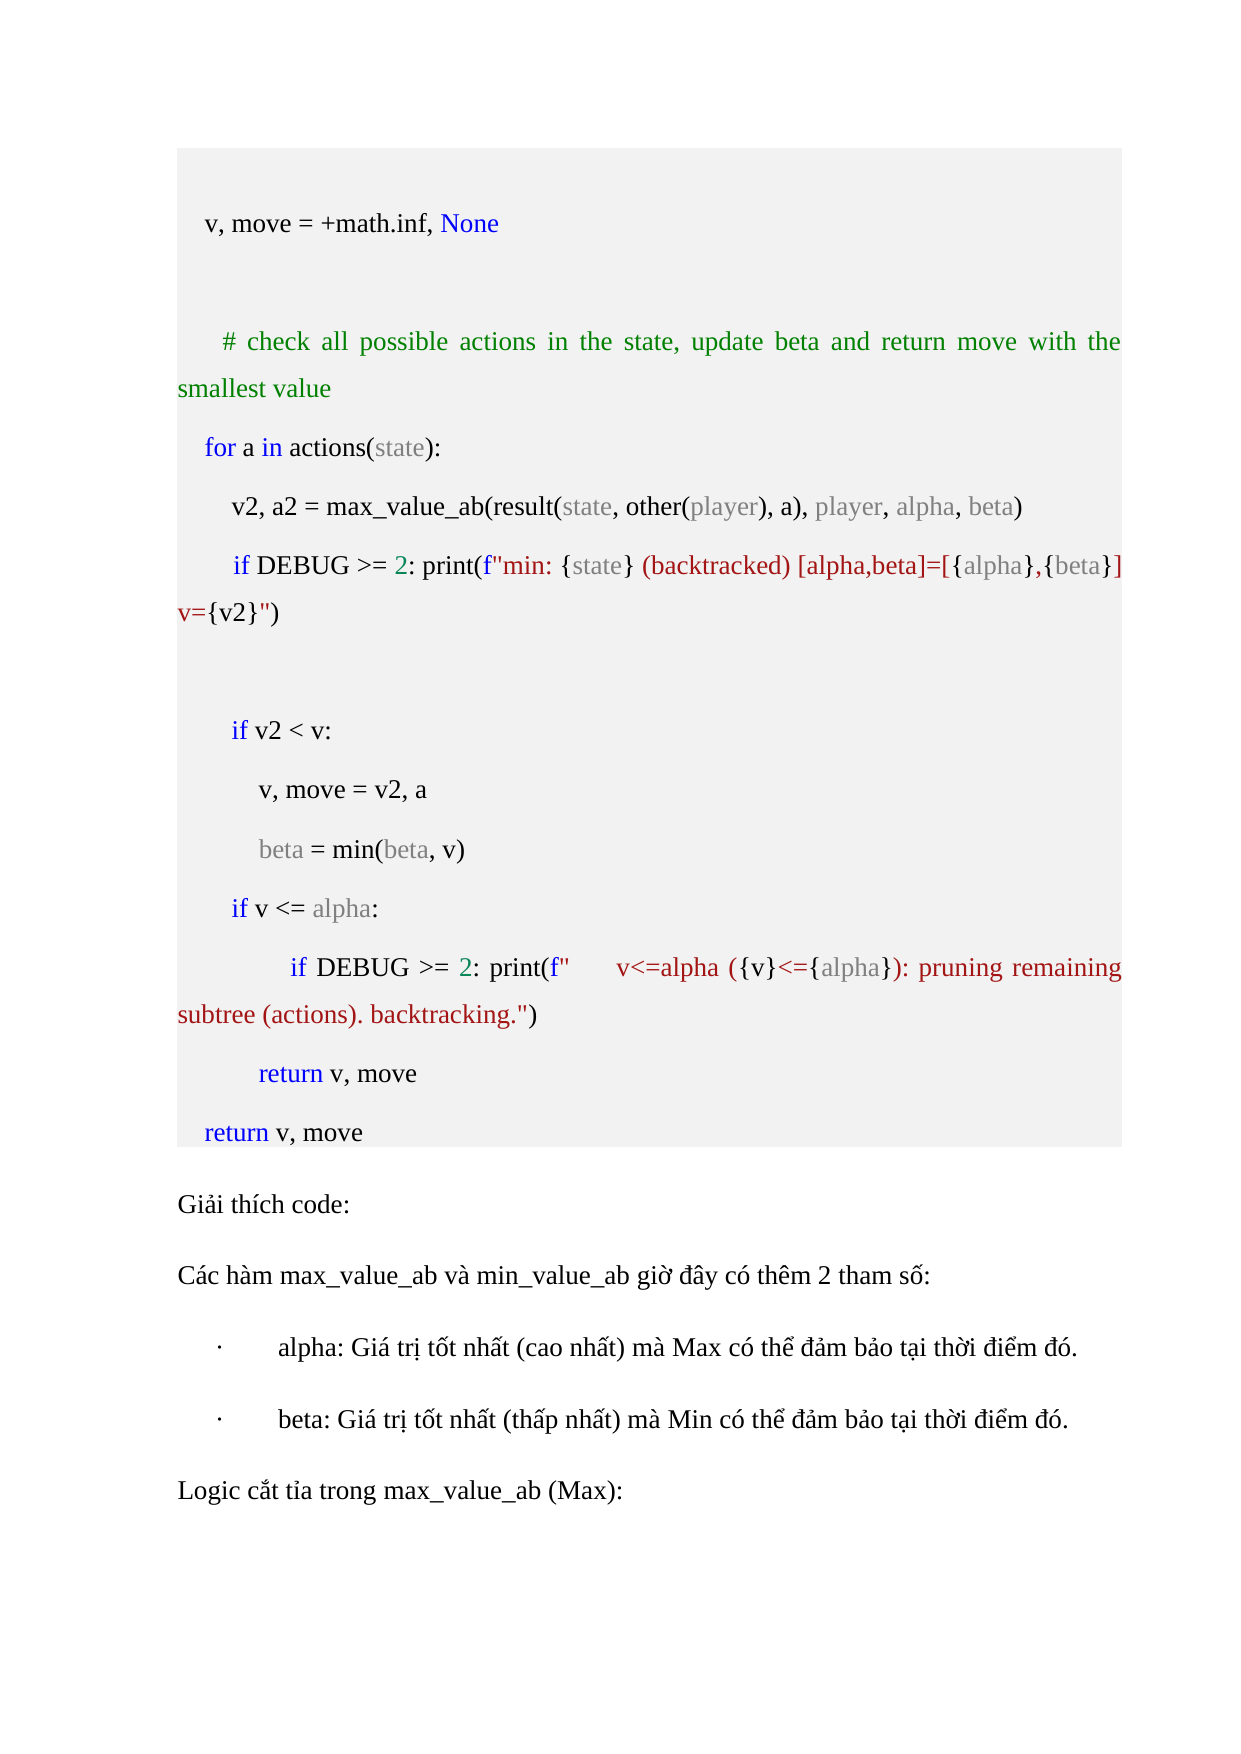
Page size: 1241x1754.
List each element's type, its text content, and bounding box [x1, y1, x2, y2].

text for a in actions(state): [177, 431, 1122, 462]
text v2, a2 = max_value_ab(result(state, other(player), a), player, alpha, beta) [177, 490, 1122, 521]
text Logic cắt tỉa trong max_value_ab (Max): [177, 1474, 1122, 1506]
text · beta: Giá trị tốt nhất (thấp nhất) mà Min có thể đảm bảo tại thời điểm đó. [215, 1403, 1122, 1434]
text if DEBUG >= 2: print(f" v<=alpha ({v}<={alpha}): pruning remaining subtree (actions). backtracking.") [177, 951, 1122, 1029]
text v, move = v2, a [177, 773, 1122, 805]
text v, move = +math.inf, None [177, 207, 1122, 238]
text # check all possible actions in the state, update beta and return move with the smallest value [177, 325, 1122, 403]
text Các hàm max_value_ab và min_value_ab giờ đây có thêm 2 tham số: [177, 1259, 1122, 1291]
text return v, move [177, 1116, 1122, 1147]
text beta = min(beta, v) [177, 833, 1122, 864]
text return v, move [177, 1057, 1122, 1088]
text · alpha: Giá trị tốt nhất (cao nhất) mà Max có thể đảm bảo tại thời điểm đó. [215, 1331, 1122, 1362]
text Giải thích code: [177, 1188, 1122, 1219]
text if v <= alpha: [177, 892, 1122, 923]
text if v2 < v: [177, 714, 1122, 746]
text if DEBUG >= 2: print(f"min: {state} (backtracked) [alpha,beta]=[{alpha},{beta}] v={v2}") [177, 549, 1122, 627]
